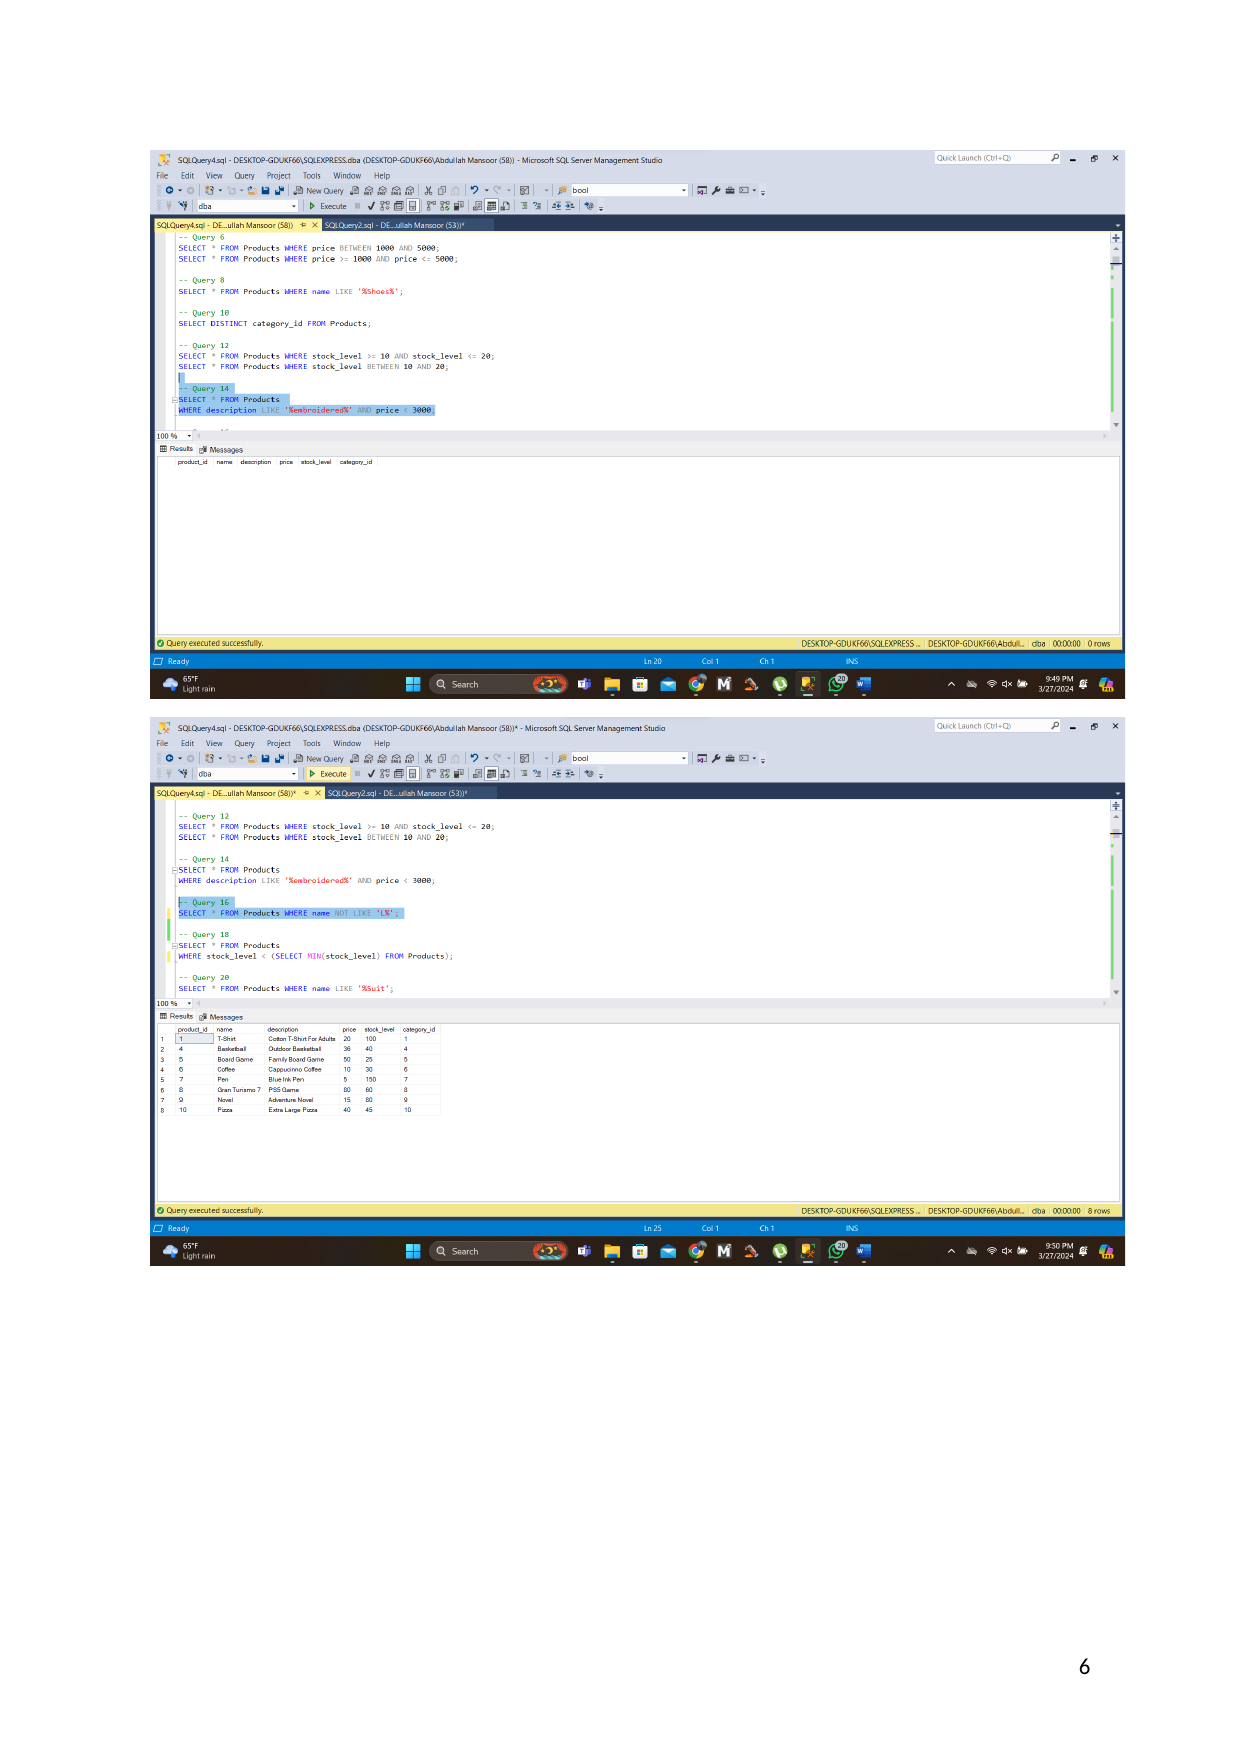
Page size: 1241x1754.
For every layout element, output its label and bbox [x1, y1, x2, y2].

picture [150, 717, 1125, 1266]
picture [150, 150, 1125, 699]
